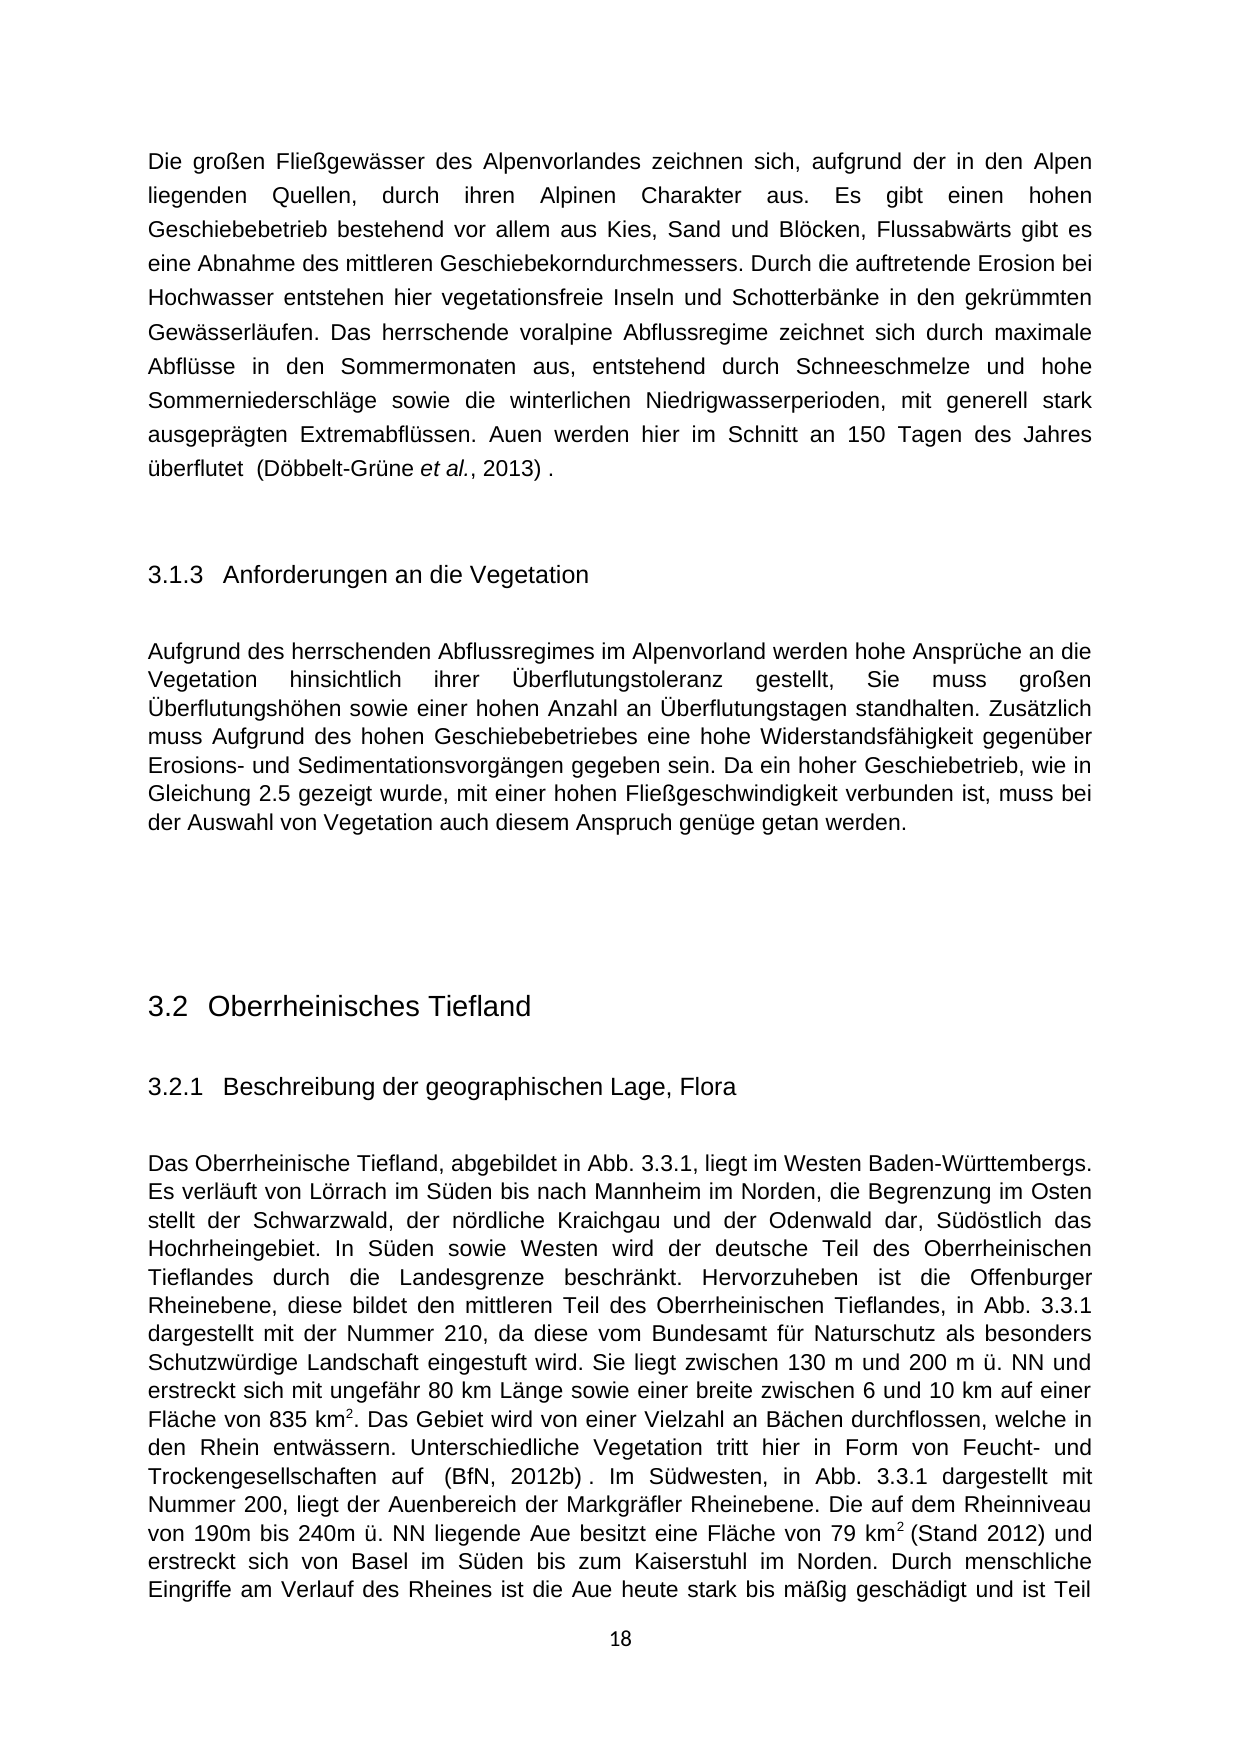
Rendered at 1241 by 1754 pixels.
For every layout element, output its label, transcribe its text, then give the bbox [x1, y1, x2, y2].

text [148, 1150, 1093, 1603]
text Die großen Fließgewässer des Alpenvorlandes zeichnen sich, aufgrund der in den Alpen liegenden Quellen, durch ihren Alpinen Charakter aus. Es gibt einen hohen Geschiebebetrieb bestehend vor allem aus Kies, Sand und Blöcken, Flussabwärts gibt es eine Abnahme des mittleren Geschiebekorndurchmessers. Durch die auftretende Erosion bei Hochwasser entstehen hier vegetationsfreie Inseln und Schotterbänke in den gekrümmten Gewässerläufen. Das herrschende voralpine Abflussregime zeichnet sich durch maximale Abflüsse in den Sommermonaten aus, entstehend durch Schneeschmelze und hohe Sommerniederschläge sowie die winterlichen Niedrigwasserperioden, mit generell stark ausgeprägten Extremabflüssen. Auen werden hier im Schnitt an 150 Tagen des Jahres überflutet . [148, 148, 1093, 481]
text Aufgrund des herrschenden Abflussregimes im Alpenvorland werden hohe Ansprüche an die Vegetation hinsichtlich ihrer Überflutungstoleranz gestellt, Sie muss großen Überflutungshöhen sowie einer hohen Anzahl an Überflutungstagen standhalten. Zusätzlich muss Aufgrund des hohen Geschiebebetriebes eine hohe Widerstandsfähigkeit gegenüber Erosions- und Sedimentationsvorgängen gegeben sein. Da ein hoher Geschiebetrieb, wie in Gleichung 2.5 gezeigt wurde, mit einer hohen Fließgeschwindigkeit verbunden ist, muss bei der Auswahl von Vegetation auch diesem Anspruch genüge getan werden. [148, 638, 1093, 835]
subtitle Anforderungen an die Vegetation [148, 560, 1093, 589]
subtitle Beschreibung der geographischen Lage, Flora [148, 1072, 1093, 1101]
subtitle Oberrheinisches Tiefland [148, 989, 1093, 1022]
